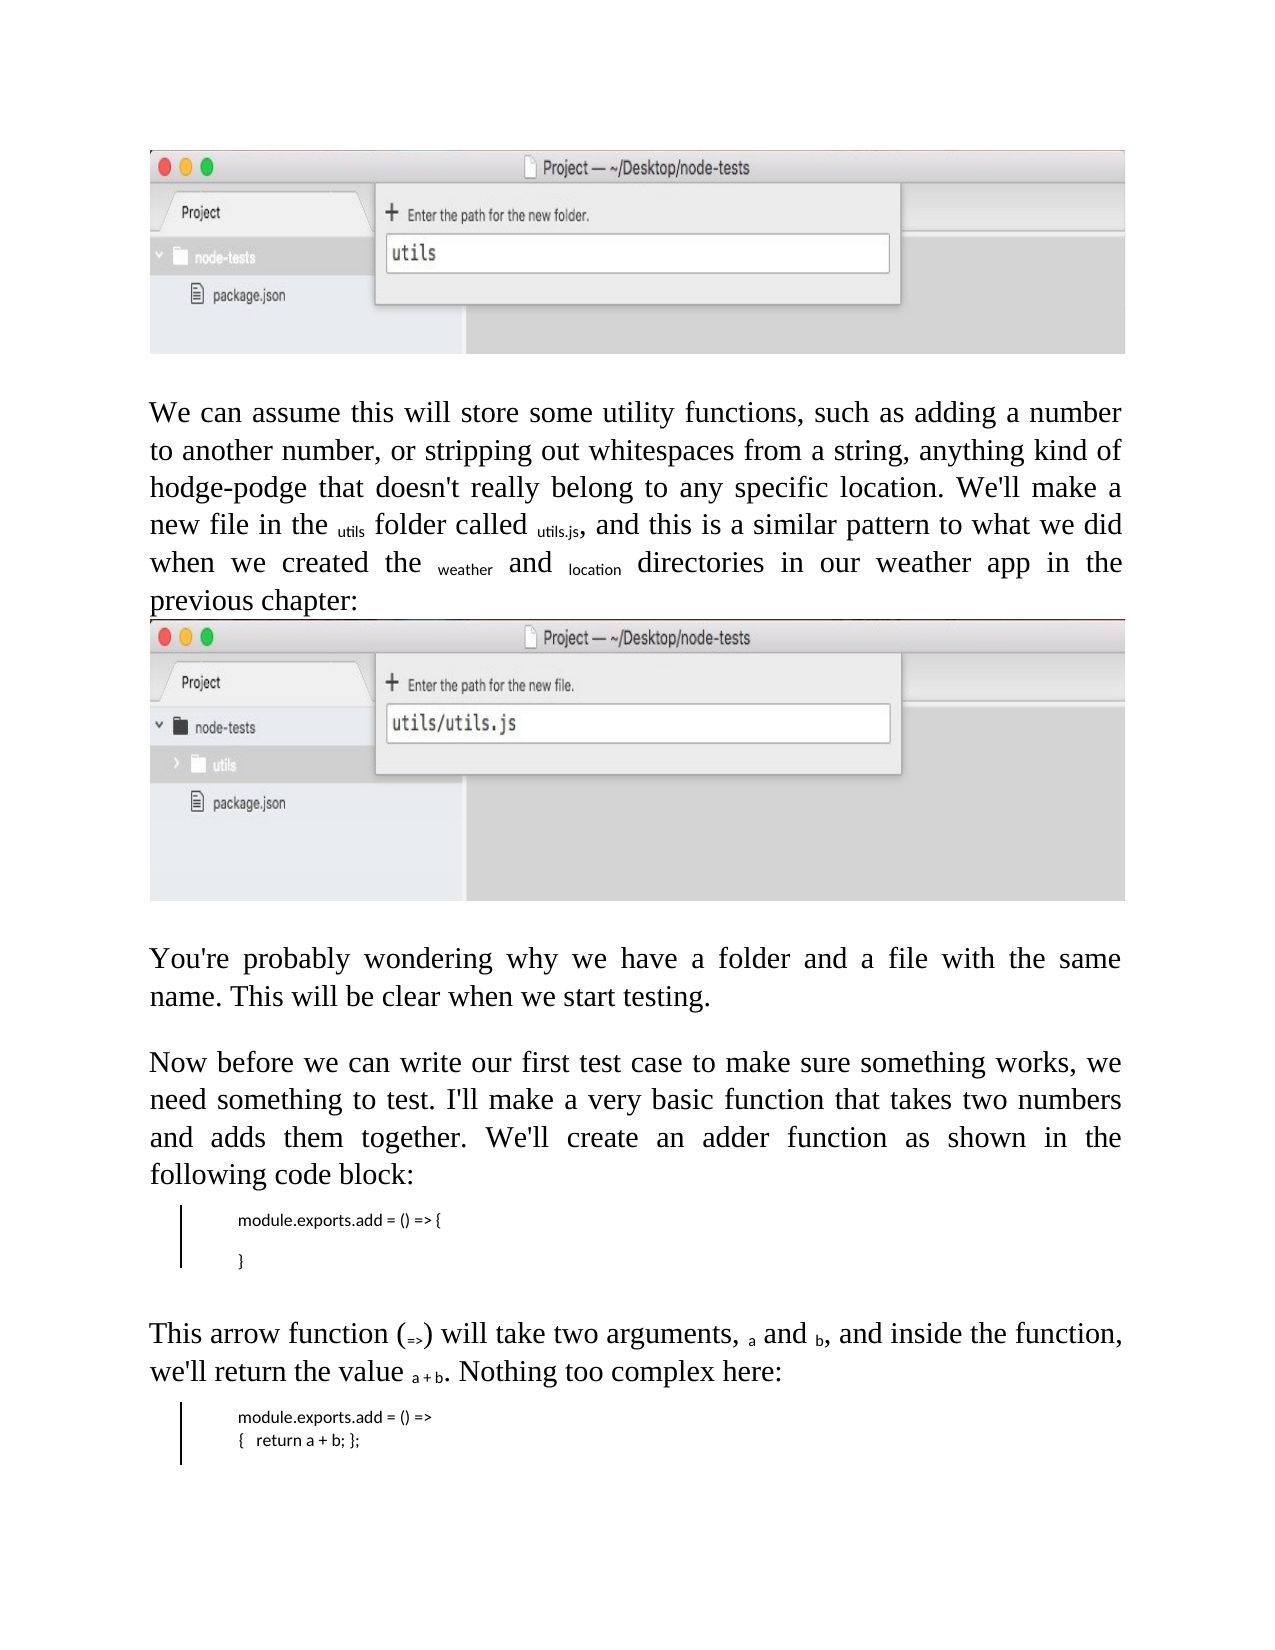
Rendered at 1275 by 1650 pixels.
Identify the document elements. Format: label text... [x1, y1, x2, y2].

text Now before we can write our first test case to make sure something works, we need something to test. I'll make a very basic function that takes two numbers and adds them together. We'll create an adder function as shown in the following code block: [148, 1044, 1123, 1191]
picture [150, 150, 1125, 354]
text module.exports.add = () => { [187, 1209, 695, 1230]
text We can assume this will store some utility functions, such as adding a number to another number, or stripping out whitespaces from a string, anything kind of hodge-podge that doesn't really belong to any specific location. We'll make a new file in the utils folder called utils.js, and this is a similar pattern to what we did when we created the weather and location directories in our weather app in the previous chapter: [148, 394, 1123, 617]
text module.exports.add = () => { return a + b; }; [187, 1406, 491, 1451]
text } [187, 1250, 695, 1272]
picture [150, 619, 1125, 901]
text This arrow function (=>) will take two arguments, a and b, and inside the function, we'll return the value a + b. Nothing too complex here: [148, 1315, 1123, 1388]
text You're probably wondering why we have a folder and a file with the same name. This will be clear when we start testing. [148, 941, 1123, 1013]
